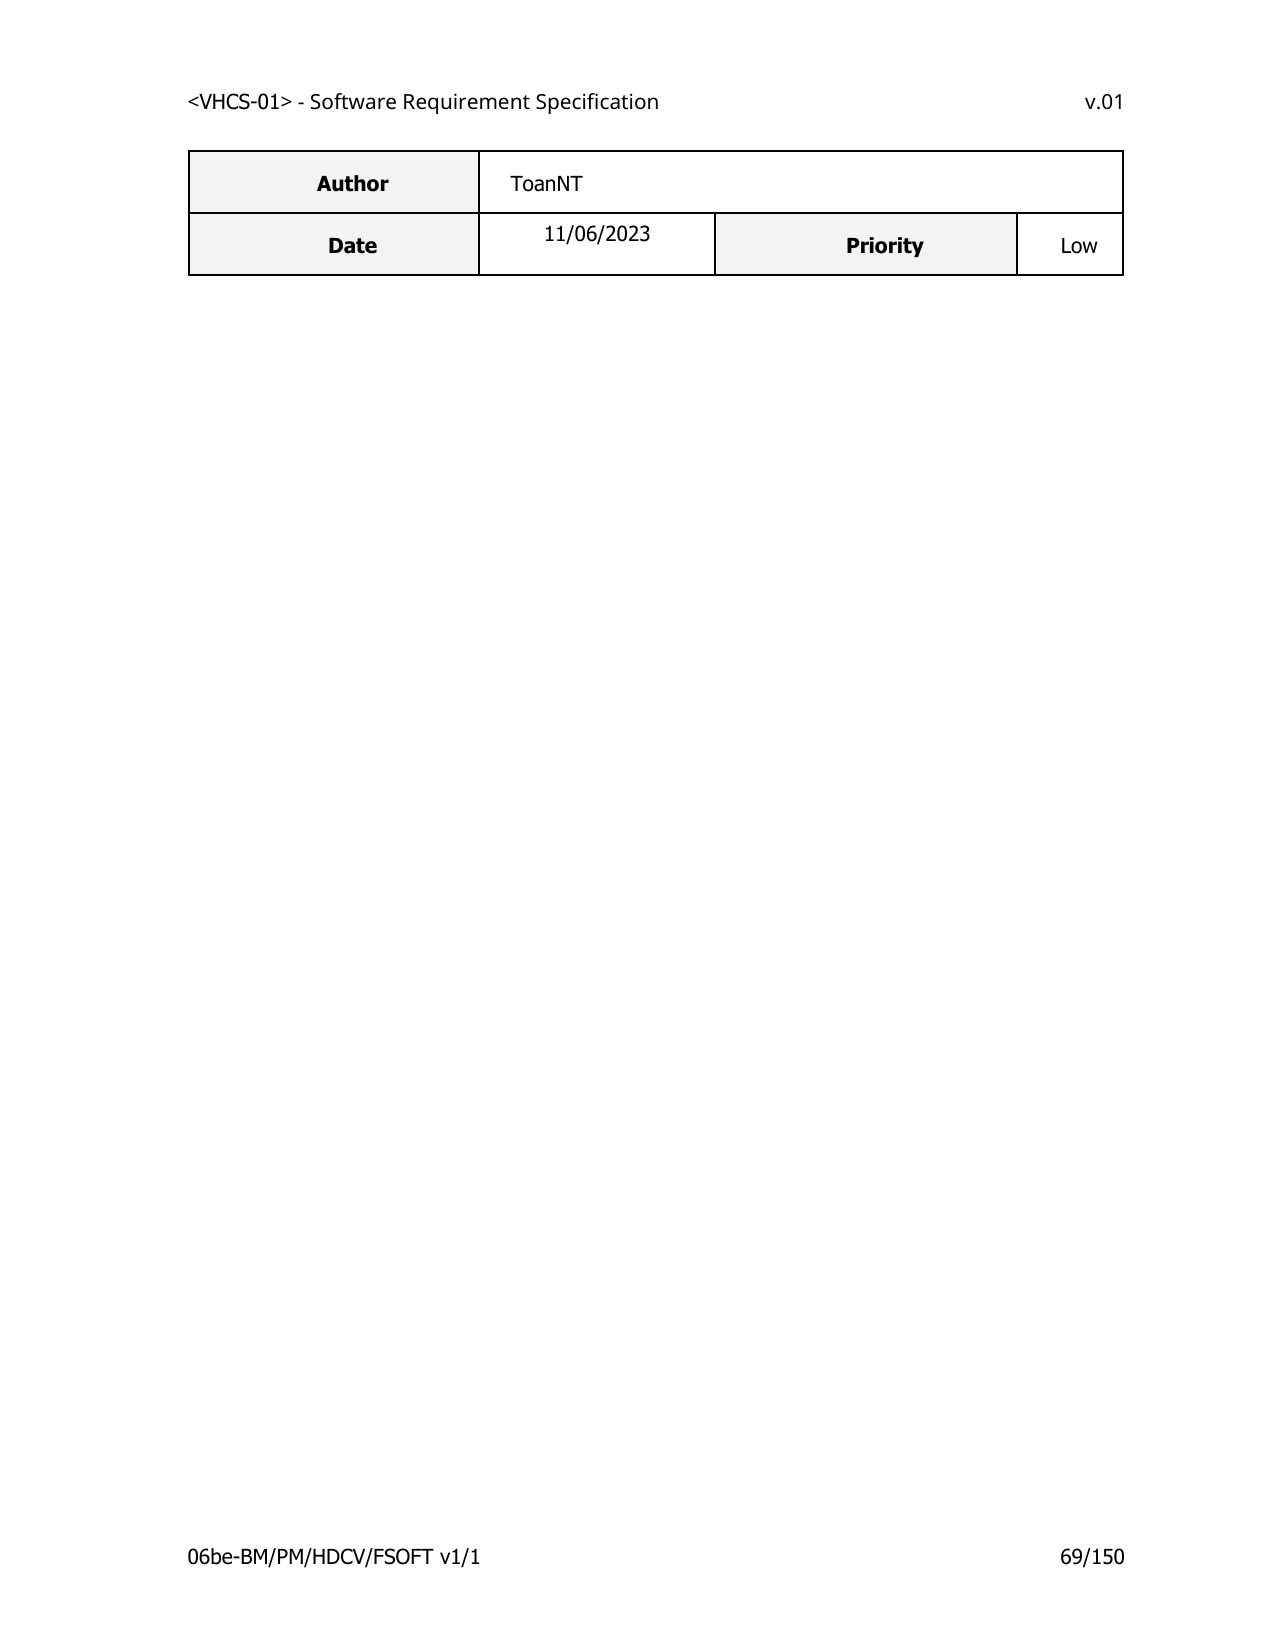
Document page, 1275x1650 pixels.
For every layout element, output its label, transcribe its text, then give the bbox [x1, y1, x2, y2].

table_cell 11/06/2023 [480, 214, 714, 274]
table_cell Date [190, 214, 478, 274]
table_cell Priority [716, 214, 1016, 274]
table_cell ToanNT [480, 152, 1122, 212]
table_cell Low [1018, 214, 1122, 274]
table_cell Author [190, 152, 478, 212]
